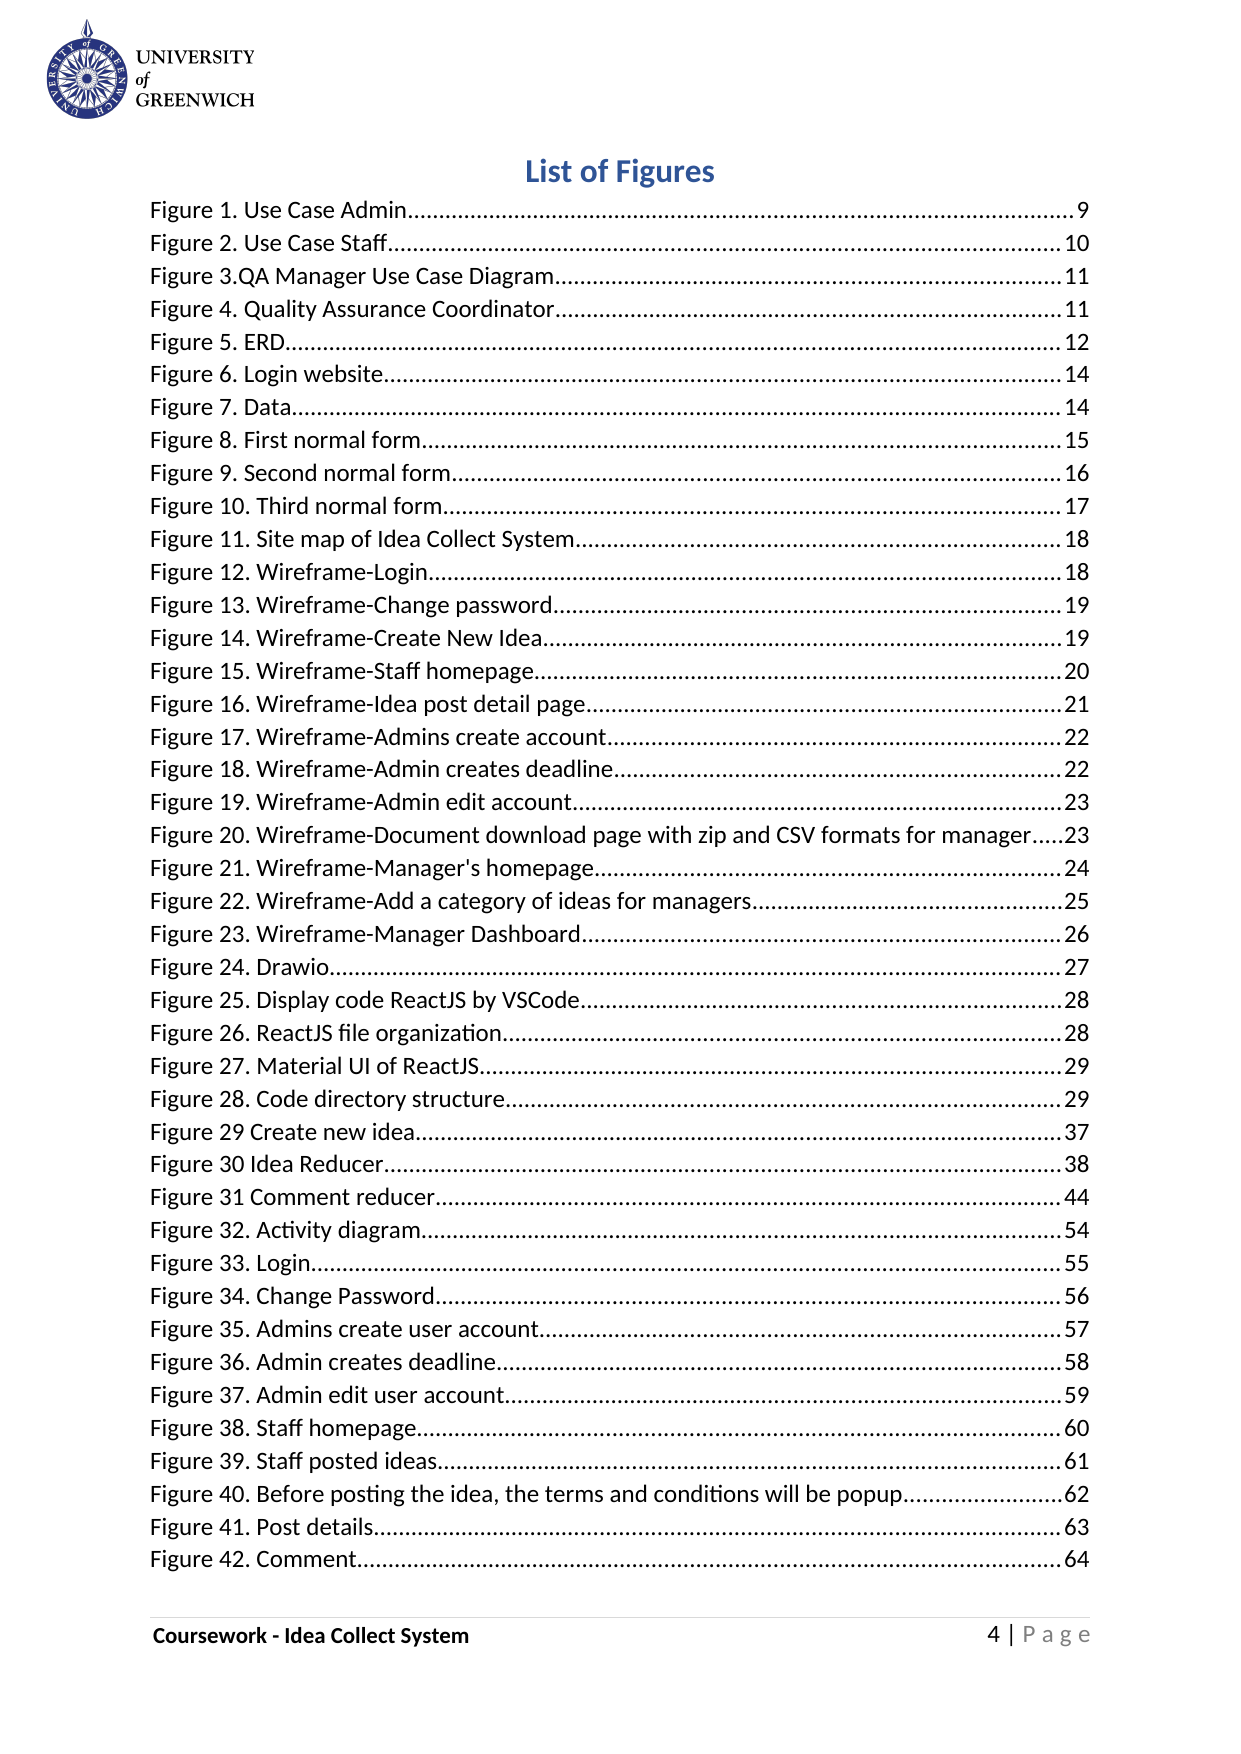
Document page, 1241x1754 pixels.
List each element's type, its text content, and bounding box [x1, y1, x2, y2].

text Figure 10. Third normal form 17 [150, 490, 1090, 521]
text Figure 22. Wireframe-Add a category of ideas for managers 25 [150, 885, 1090, 916]
text Figure 2. Use Case Staff 10 [150, 227, 1090, 257]
text Figure 15. Wireframe-Staff homepage 20 [150, 655, 1090, 685]
text Figure 1. Use Case Admin 9 [150, 194, 1090, 224]
subtitle List of Figures [150, 150, 1090, 191]
picture [46, 19, 255, 119]
text Figure 23. Wireframe-Manager Dashboard 26 [150, 918, 1090, 949]
text Figure 33. Login 55 [150, 1247, 1090, 1278]
text Figure 9. Second normal form 16 [150, 457, 1090, 488]
text Figure 36. Admin creates deadline 58 [150, 1346, 1090, 1377]
text Figure 17. Wireframe-Admins create account 22 [150, 721, 1090, 751]
text Figure 42. Comment 64 [150, 1543, 1090, 1574]
text Figure 34. Change Password 56 [150, 1280, 1090, 1311]
text Figure 29 Create new idea 37 [150, 1116, 1090, 1146]
text Figure 20. Wireframe-Document download page with zip and CSV formats for manager 23 [150, 819, 1090, 850]
text Figure 35. Admins create user account 57 [150, 1313, 1090, 1344]
text Figure 39. Staff posted ideas 61 [150, 1445, 1090, 1475]
text Figure 26. ReactJS file organization 28 [150, 1017, 1090, 1047]
text Figure 24. Drawio 27 [150, 951, 1090, 982]
text Figure 31 Comment reducer 44 [150, 1181, 1090, 1212]
text Figure 4. Quality Assurance Coordinator 11 [150, 293, 1090, 323]
text Figure 32. Activity diagram 54 [150, 1214, 1090, 1245]
text Figure 11. Site map of Idea Collect System 18 [150, 523, 1090, 554]
text Figure 38. Staff homepage 60 [150, 1412, 1090, 1442]
text Figure 13. Wireframe-Change password 19 [150, 589, 1090, 619]
text Figure 3.QA Manager Use Case Diagram 11 [150, 260, 1090, 290]
text Figure 27. Material UI of ReactJS 29 [150, 1050, 1090, 1080]
text Figure 37. Admin edit user account 59 [150, 1379, 1090, 1409]
text Figure 30 Idea Reducer 38 [150, 1148, 1090, 1179]
text Figure 6. Login website 14 [150, 358, 1090, 389]
text Figure 21. Wireframe-Manager's homepage 24 [150, 852, 1090, 883]
text Figure 41. Post details 63 [150, 1511, 1090, 1541]
text Figure 18. Wireframe-Admin creates deadline 22 [150, 753, 1090, 784]
text Figure 12. Wireframe-Login 18 [150, 556, 1090, 587]
text Figure 7. Data 14 [150, 391, 1090, 422]
text Figure 16. Wireframe-Idea post detail page 21 [150, 688, 1090, 718]
text Figure 14. Wireframe-Create New Idea 19 [150, 622, 1090, 652]
text Figure 28. Code directory structure 29 [150, 1083, 1090, 1113]
text Figure 19. Wireframe-Admin edit account 23 [150, 786, 1090, 817]
text Figure 5. ERD 12 [150, 326, 1090, 356]
text Figure 40. Before posting the idea, the terms and conditions will be popup 62 [150, 1478, 1090, 1508]
text Figure 8. First normal form 15 [150, 424, 1090, 455]
text Figure 25. Display code ReactJS by VSCode 28 [150, 984, 1090, 1014]
